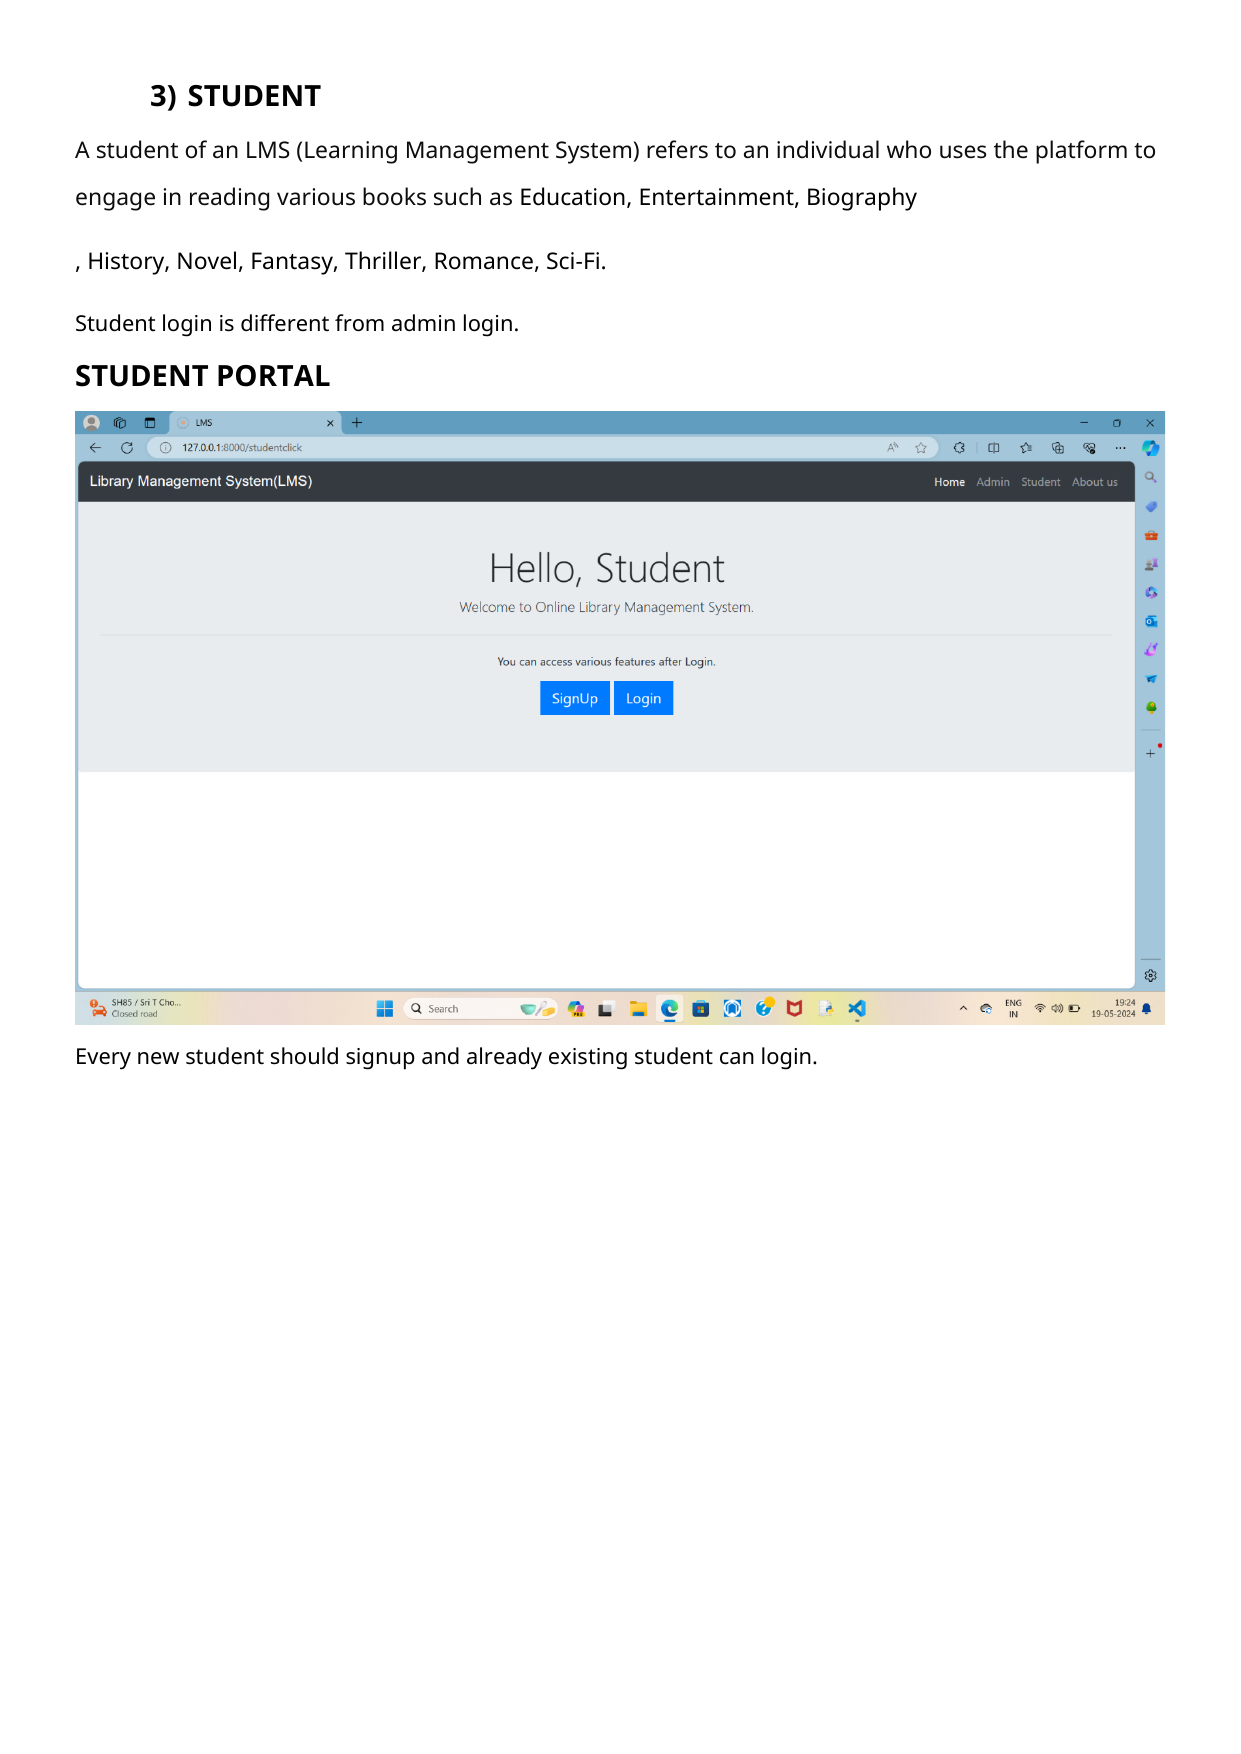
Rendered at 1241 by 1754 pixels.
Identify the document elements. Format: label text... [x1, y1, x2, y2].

text STUDENT PORTAL [75, 355, 1165, 394]
text Every new student should signup and already existing student can login. [75, 1041, 1165, 1071]
picture [75, 411, 1166, 1025]
text A student of an LMS (Learning Management System) refers to an individual who uses the platform to engage in reading various books such as Education, Entertainment, Biography [75, 134, 1165, 213]
list STUDENT [150, 75, 1165, 115]
text Student login is different from admin login. [75, 308, 1165, 338]
text , History, Novel, Fantasy, Thriller, Romance, Sci-Fi. [75, 245, 1165, 276]
